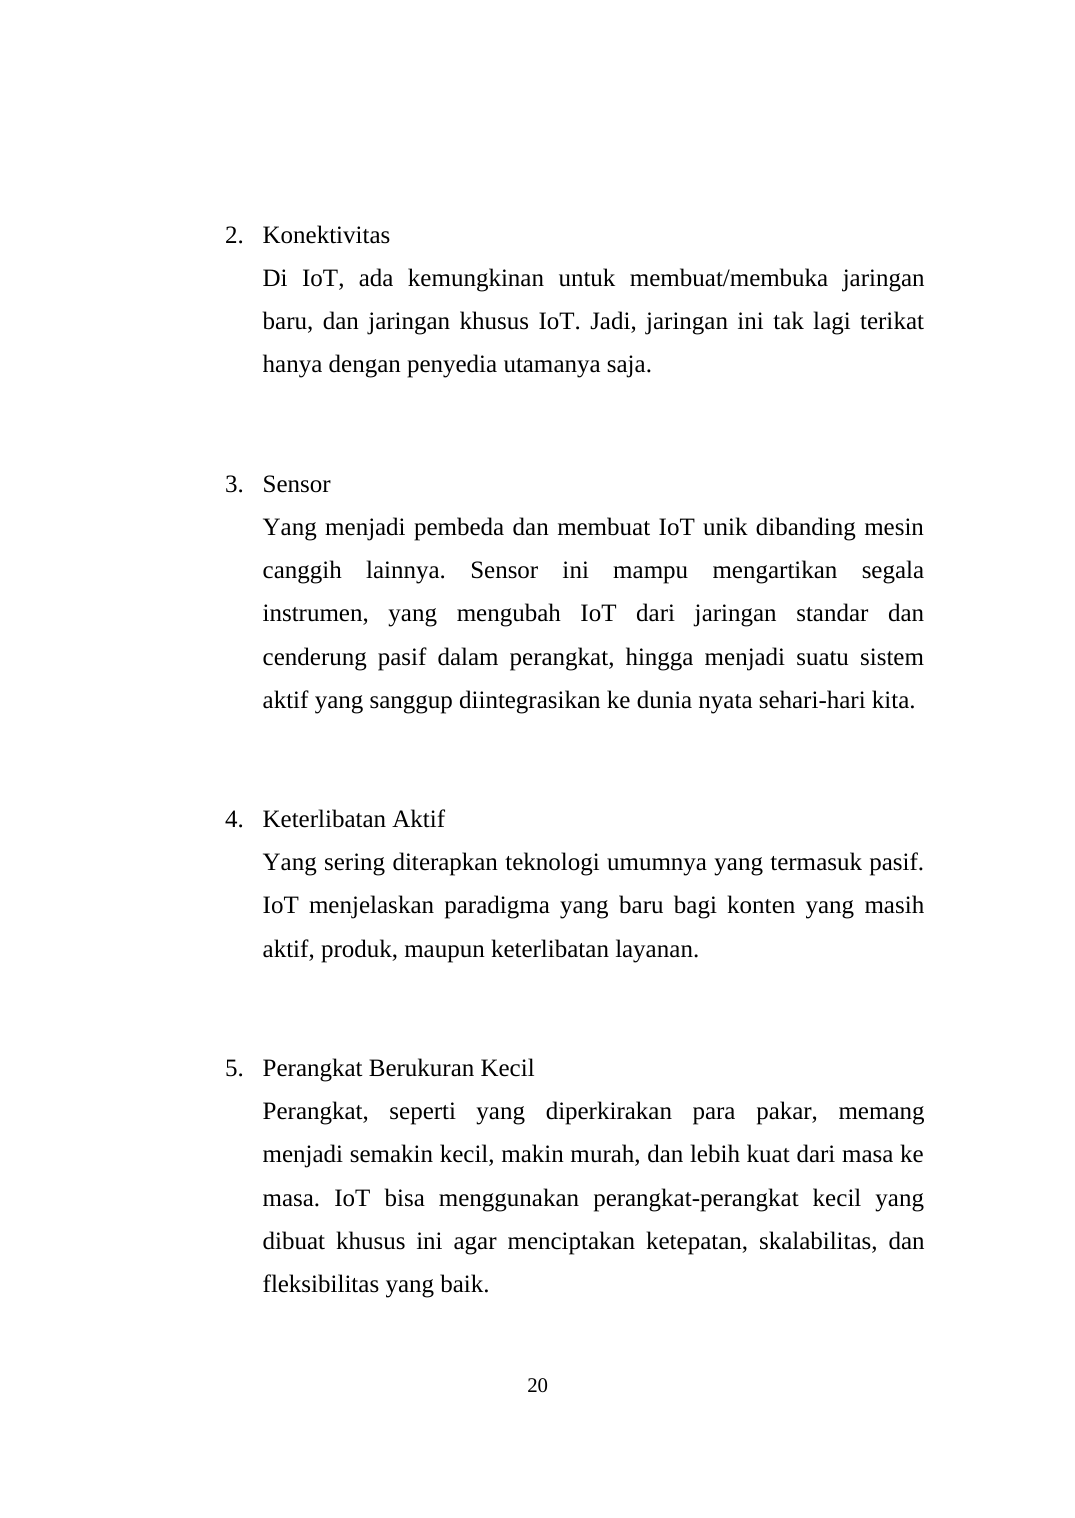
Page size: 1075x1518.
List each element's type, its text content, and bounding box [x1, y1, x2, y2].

list Sensor [225, 469, 925, 498]
list Perangkat Berukuran Kecil [225, 1053, 925, 1082]
list Konektivitas [225, 220, 925, 249]
text Di IoT, ada kemungkinan untuk membuat/membuka jaringan baru, dan jaringan khusus IoT. Jadi, jaringan ini tak lagi terikat hanya dengan penyedia utamanya saja. [262, 263, 925, 378]
text Yang menjadi pembeda dan membuat IoT unik dibanding mesin canggih lainnya. Sensor ini mampu mengartikan segala instrumen, yang mengubah IoT dari jaringan standar dan cenderung pasif dalam perangkat, hingga menjadi suatu sistem aktif yang sanggup diintegrasikan ke dunia nyata sehari-hari kita. [262, 512, 925, 713]
text Yang sering diterapkan teknologi umumnya yang termasuk pasif. IoT menjelaskan paradigma yang baru bagi konten yang masih aktif, produk, maupun keterlibatan layanan. [262, 847, 925, 962]
text Perangkat, seperti yang diperkirakan para pakar, memang menjadi semakin kecil, makin murah, dan lebih kuat dari masa ke masa. IoT bisa menggunakan perangkat-perangkat kecil yang dibuat khusus ini agar menciptakan ketepatan, skalabilitas, dan fleksibilitas yang baik. [262, 1096, 925, 1298]
list Keterlibatan Aktif [225, 804, 925, 833]
